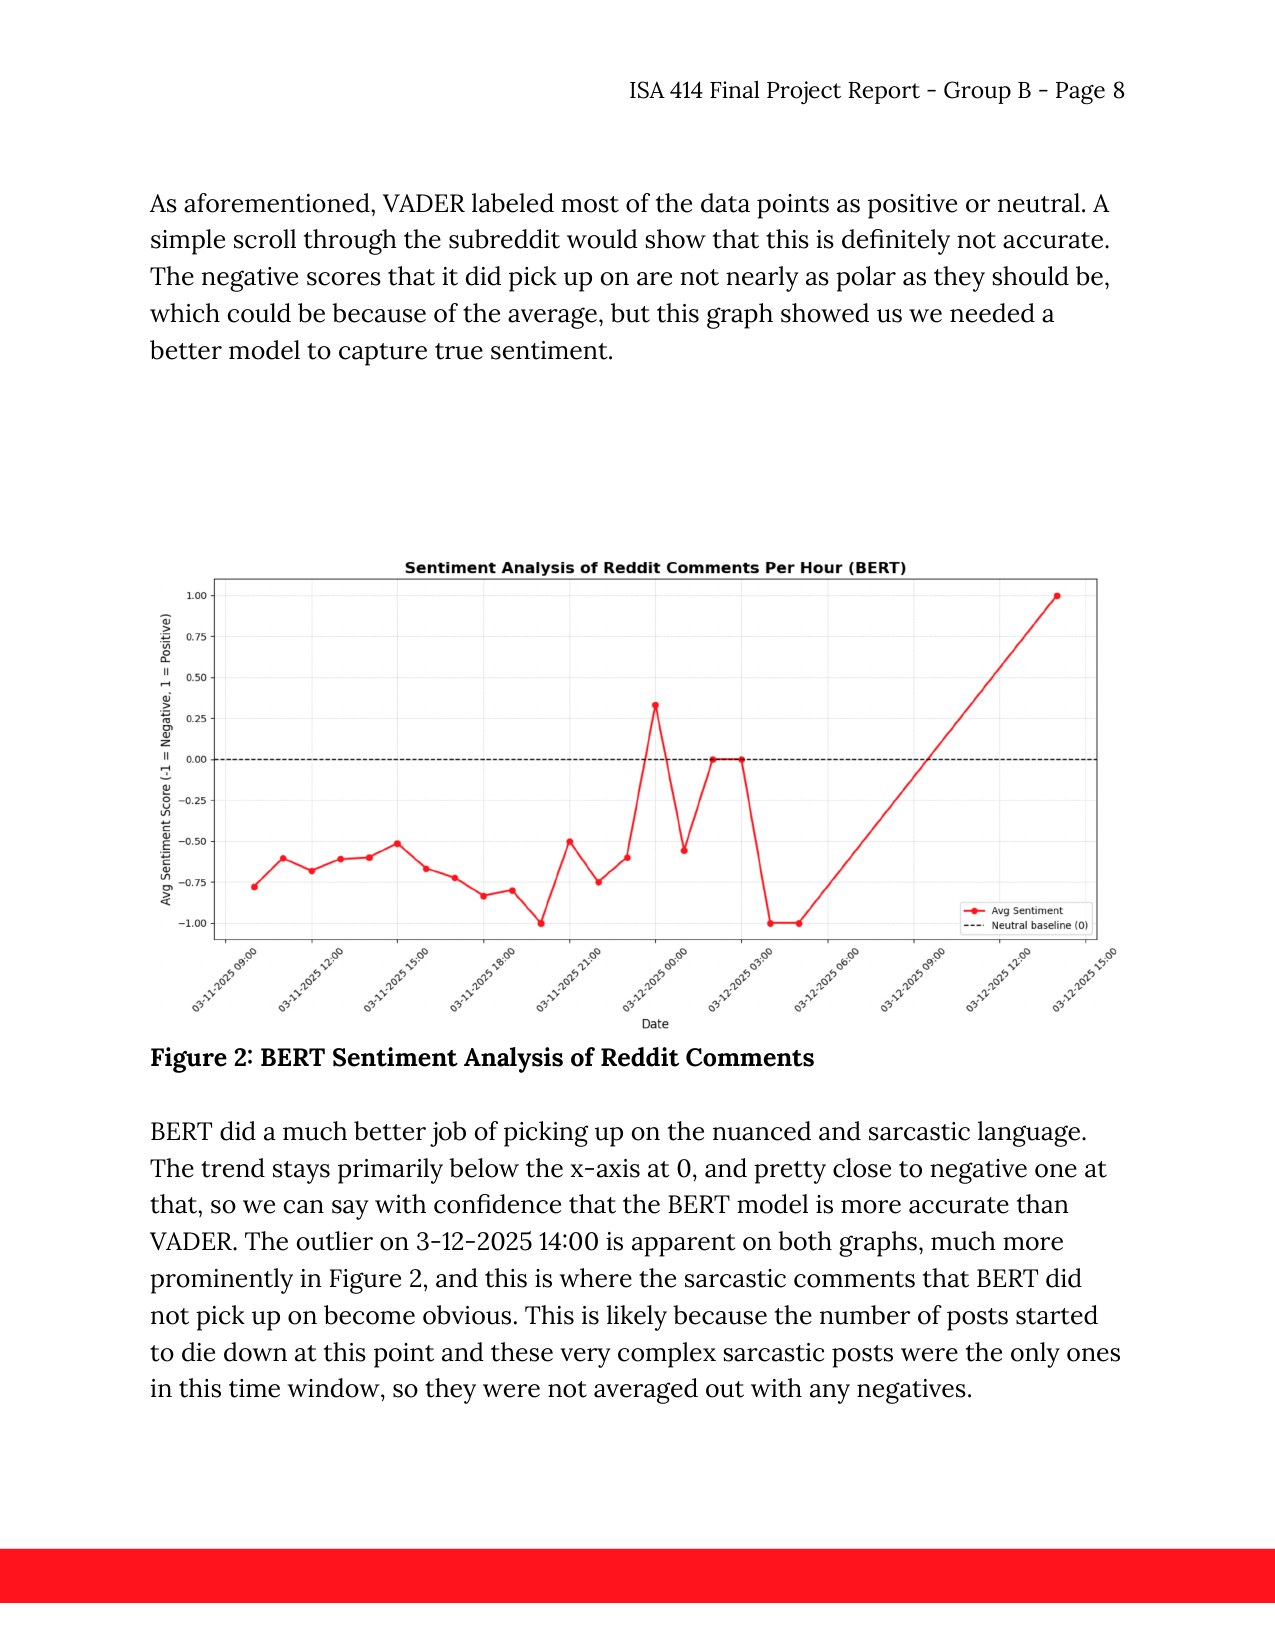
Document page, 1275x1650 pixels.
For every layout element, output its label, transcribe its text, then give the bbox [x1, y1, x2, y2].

text BERT did a much better job of picking up on the nuanced and sarcastic language. The trend stays primarily below the x-axis at 0, and pretty close to negative one at that, so we can say with confidence that the BERT model is more accurate than VADER. The outlier on 3-12-2025 14:00 is apparent on both graphs, much more prominently in Figure 2, and this is where the sarcastic comments that BERT did not pick up on become obvious. This is likely because the number of posts started to die down at this point and these very complex sarcastic posts were the only ones in this time window, so they were not averaged out with any negatives. [150, 1115, 1125, 1404]
picture [150, 554, 1125, 1038]
text As aforementioned, VADER labeled most of the data points as positive or neutral. A simple scroll through the subreddit would show that this is definitely not accurate. The negative scores that it did pick up on are not nearly as polar as they should be, which could be because of the average, but this graph showed us we needed a better model to capture true sentiment. [150, 187, 1125, 366]
text Figure 2: BERT Sentiment Analysis of Reddit Comments [150, 1042, 1125, 1074]
picture [0, 1547, 1275, 1603]
